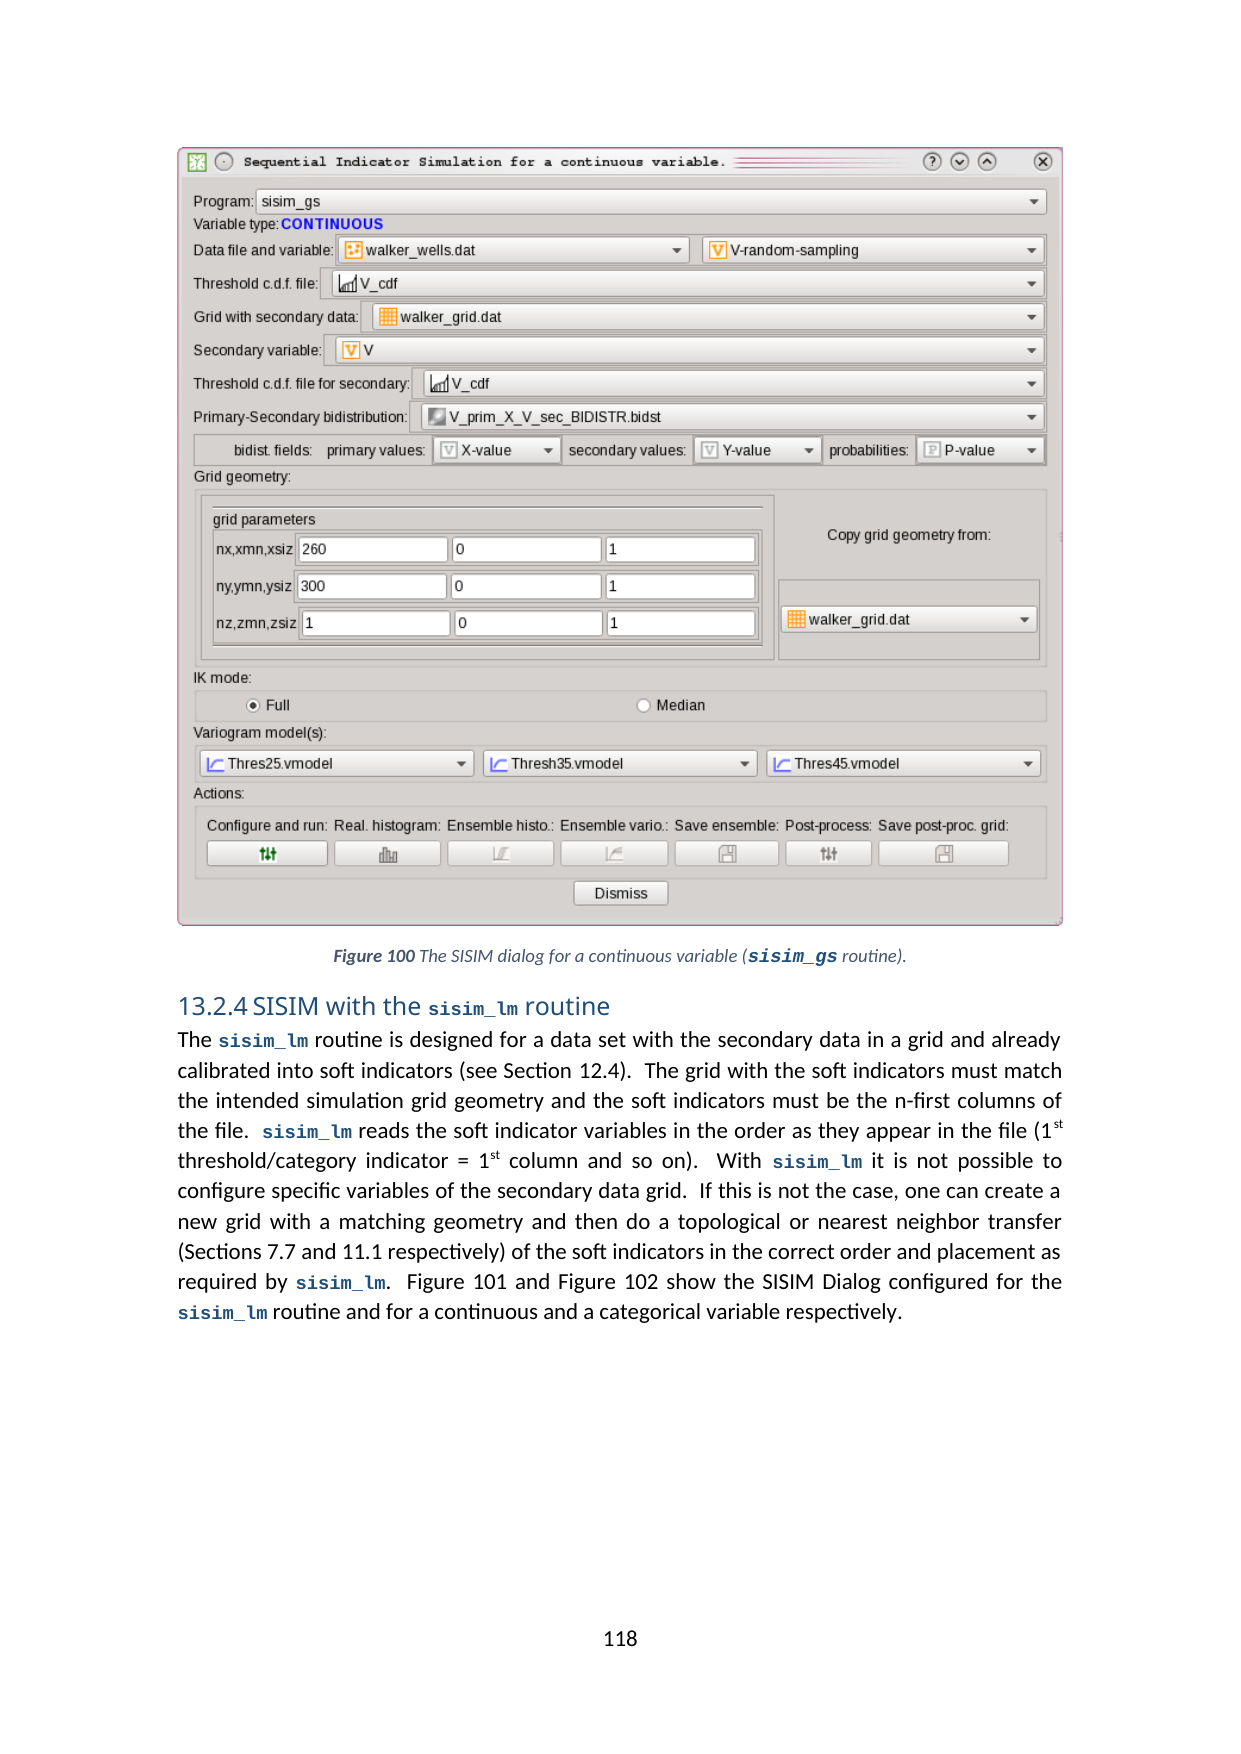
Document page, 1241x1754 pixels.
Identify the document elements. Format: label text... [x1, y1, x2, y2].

subtitle SISIM with the sisim_lm routine [177, 989, 1063, 1023]
picture [177, 147, 1063, 926]
text The sisim_lm routine is designed for a data set with the secondary data in a grid and already calibrated into soft indicators (see Section 12.4). The grid with the soft indicators must match the intended simulation grid geometry and the soft indicators must be the n-first columns of the file. sisim_lm reads the soft indicator variables in the order as they appear in the file (1st threshold/category indicator = 1st column and so on). With sisim_lm it is not possible to configure specific variables of the secondary data grid. If this is not the case, one can create a new grid with a matching geometry and then do a topological or nearest neighbor transfer (Sections 7.7 and 11.1 respectively) of the soft indicators in the correct order and placement as required by sisim_lm. Figure 98 and Figure 99 show the SISIM Dialog configured for the sisim_lm routine and for a continuous and a categorical variable respectively. [177, 1026, 1063, 1325]
text Figure 100 The SISIM dialog for a continuous variable (sisim_gs routine). [177, 944, 1063, 968]
